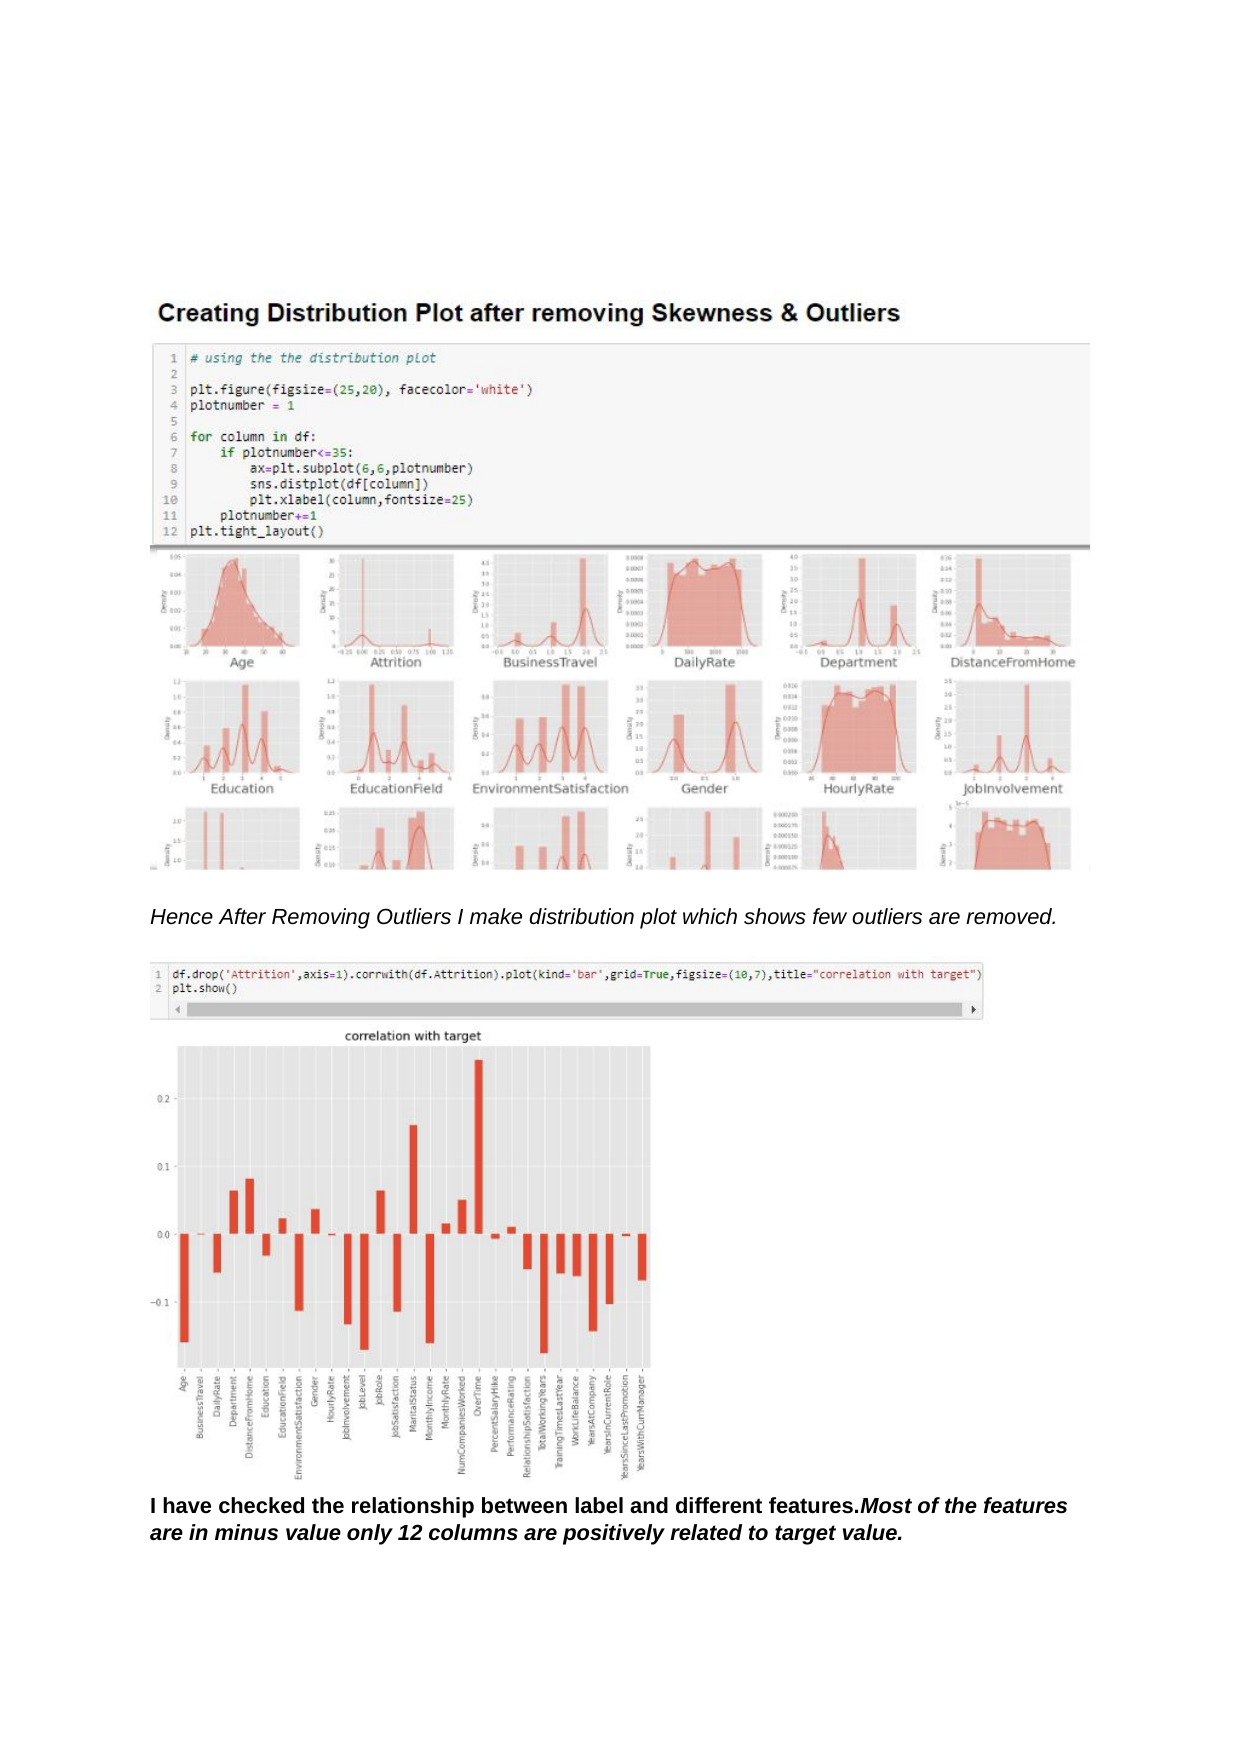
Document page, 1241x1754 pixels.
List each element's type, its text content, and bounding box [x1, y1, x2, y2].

picture [150, 956, 993, 1491]
picture [150, 290, 1091, 877]
subtitle Hence After Removing Outliers I make distribution plot which shows few outliers are removed. [150, 904, 1090, 929]
